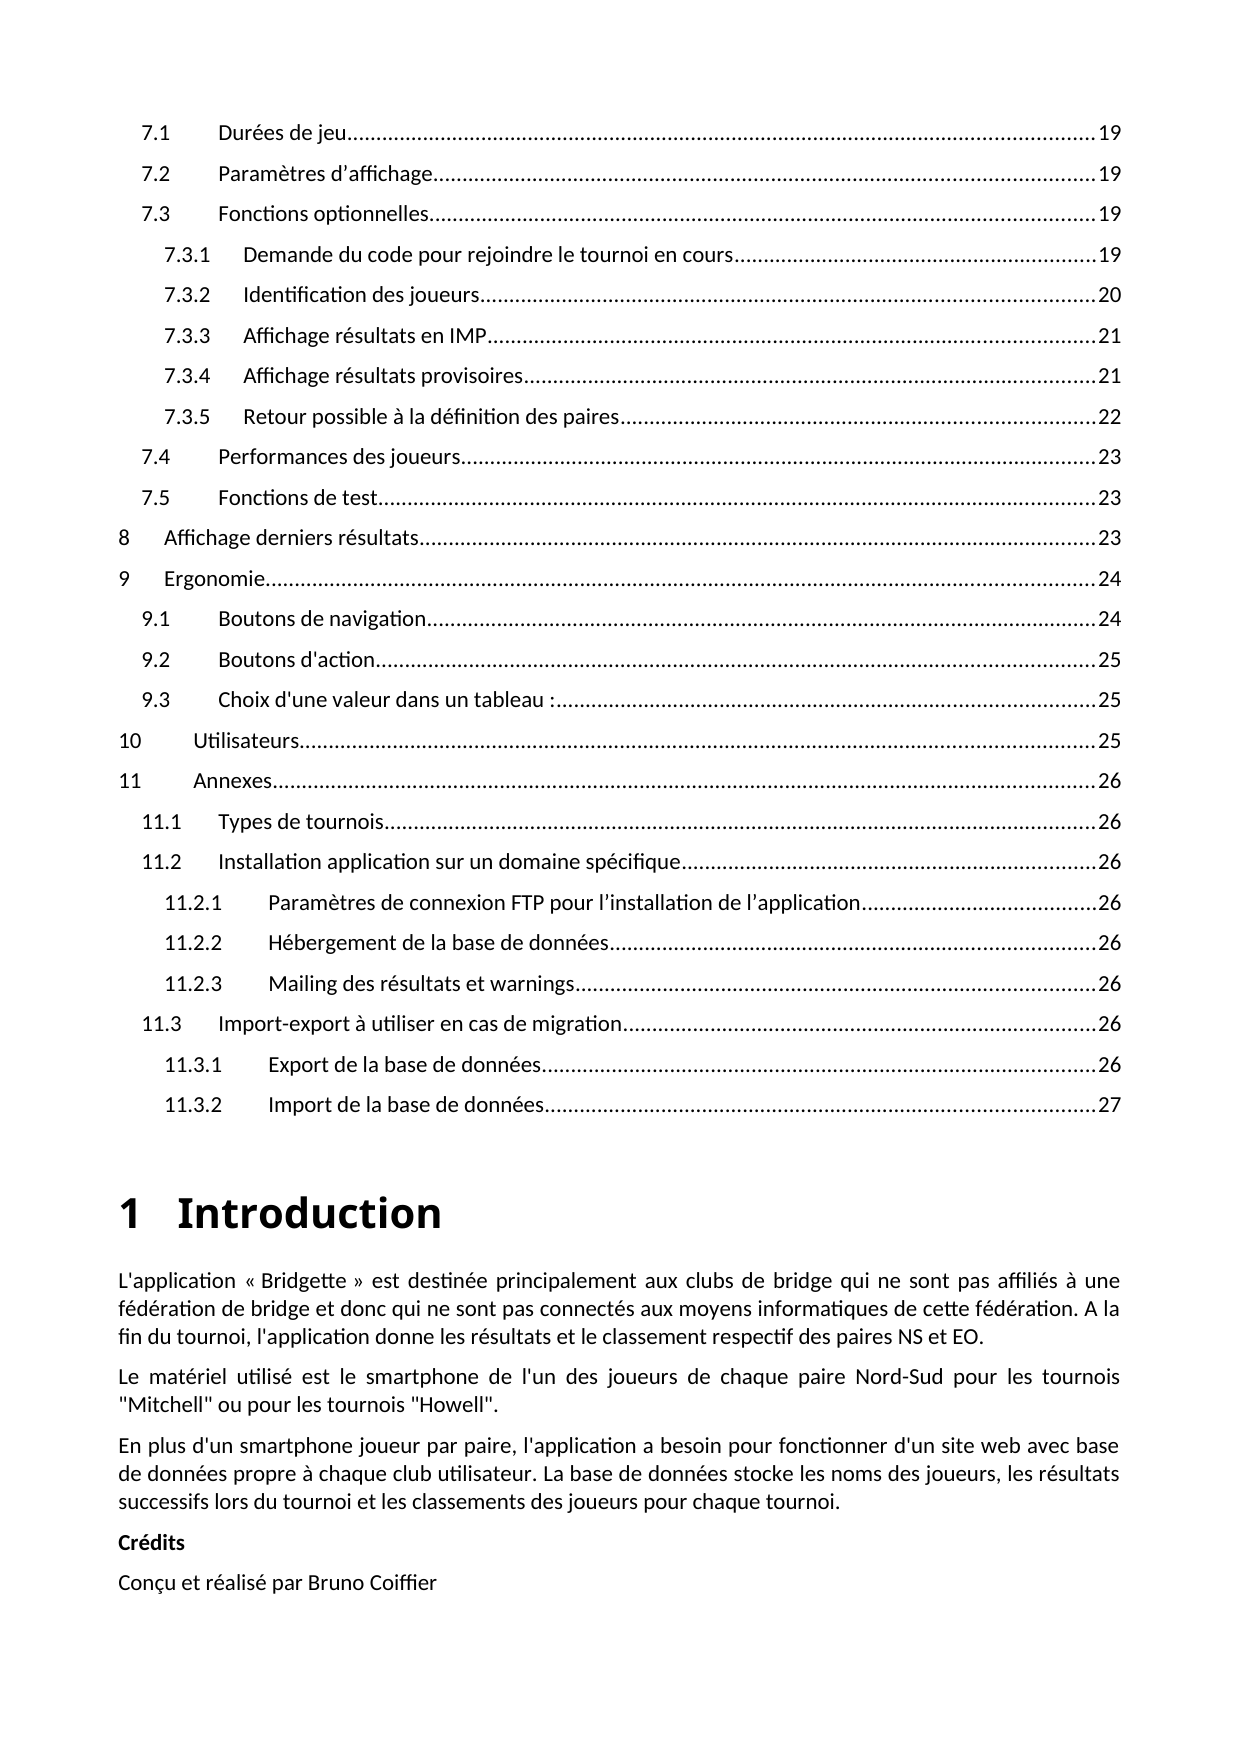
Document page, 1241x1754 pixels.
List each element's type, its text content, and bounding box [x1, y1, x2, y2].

text Conçu et réalisé par Bruno Coiffier [118, 1568, 1122, 1596]
subtitle Introduction [118, 1184, 1122, 1241]
text L'application « Bridgette » est destinée principalement aux clubs de bridge qui ne sont pas affiliés à une fédération de bridge et donc qui ne sont pas connectés aux moyens informatiques de cette fédération. A la fin du tournoi, l'application donne les résultats et le classement respectif des paires NS et EO. [118, 1266, 1122, 1350]
text En plus d'un smartphone joueur par paire, l'application a besoin pour fonctionner d'un site web avec base de données propre à chaque club utilisateur. La base de données stocke les noms des joueurs, les résultats successifs lors du tournoi et les classements des joueurs pour chaque tournoi. [118, 1431, 1122, 1515]
text Le matériel utilisé est le smartphone de l'un des joueurs de chaque paire Nord-Sud pour les tournois "Mitchell" ou pour les tournois "Howell". [118, 1362, 1122, 1418]
text Crédits [118, 1528, 1122, 1556]
